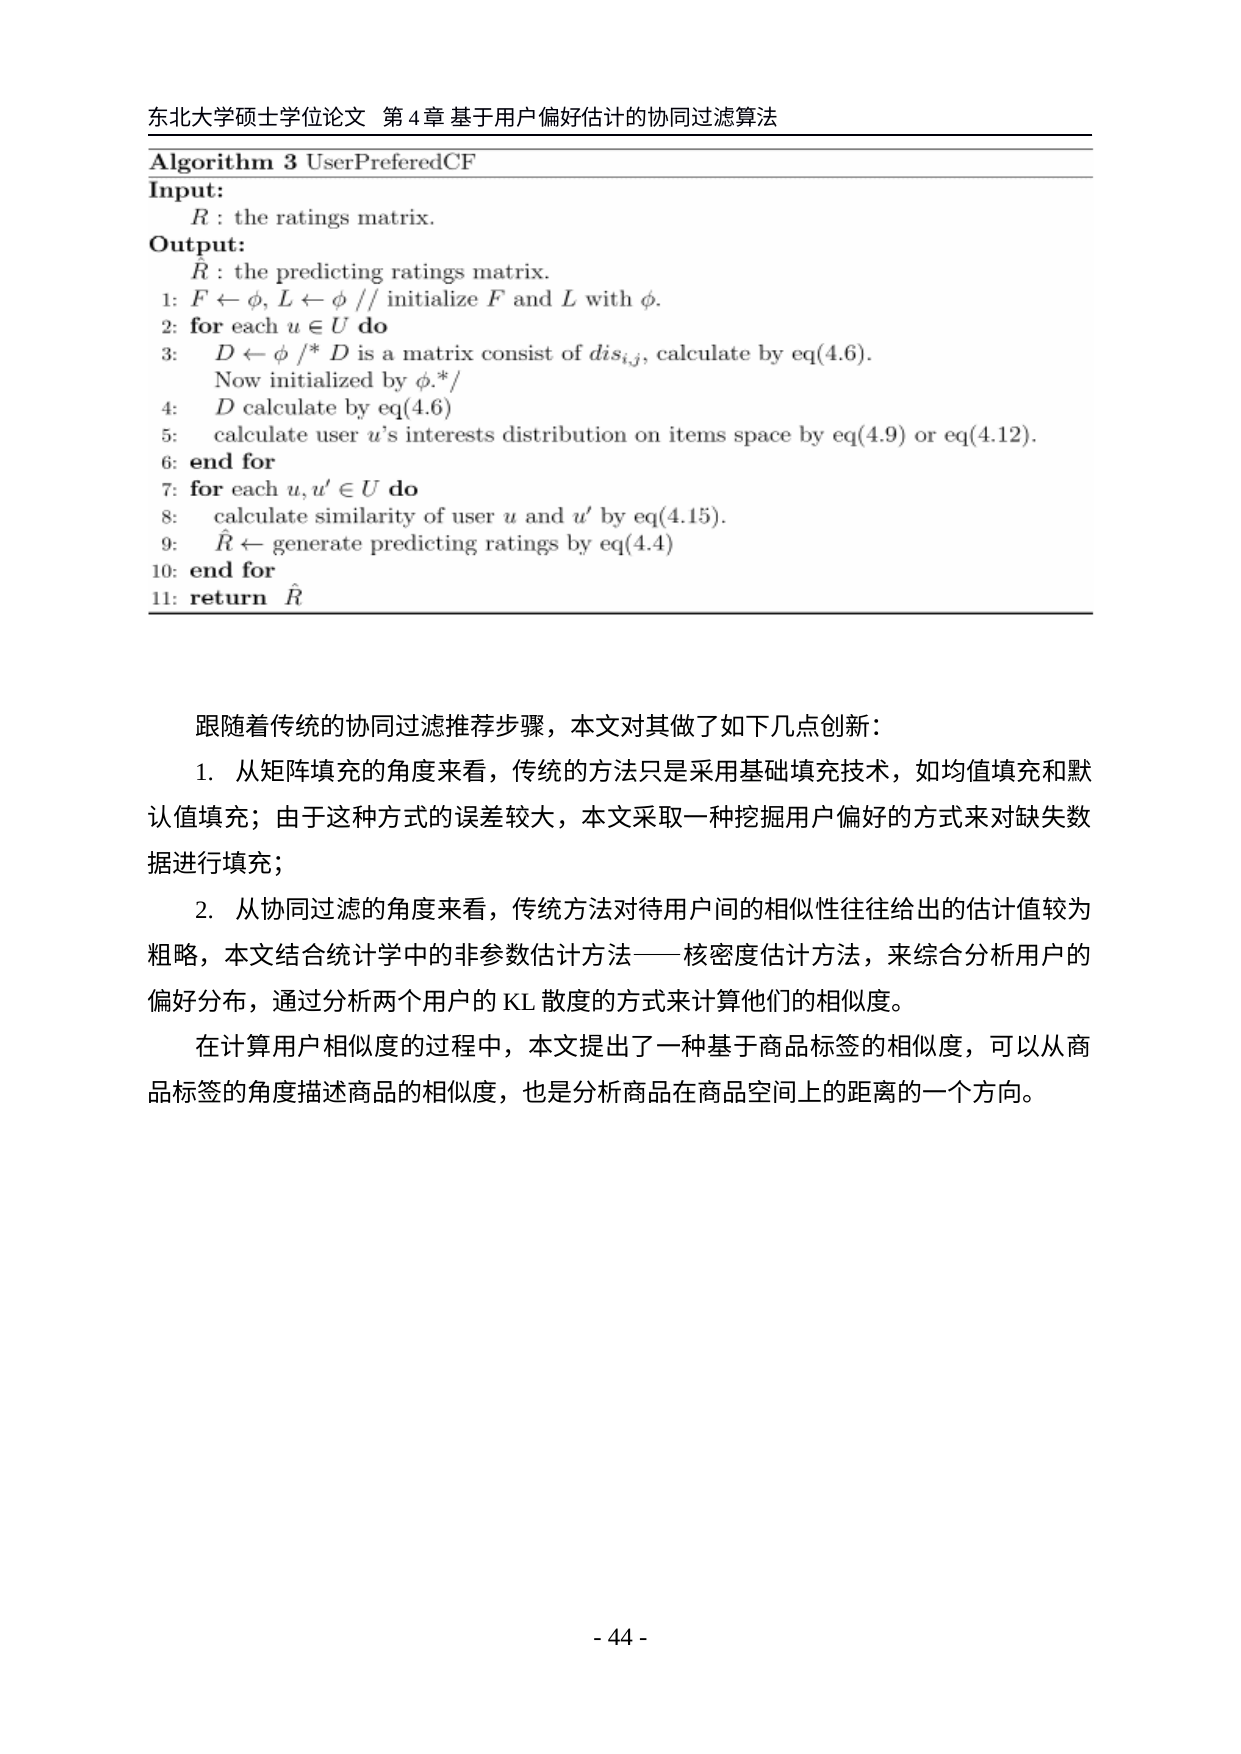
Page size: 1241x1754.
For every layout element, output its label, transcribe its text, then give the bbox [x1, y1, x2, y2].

list 从矩阵填充的角度来看，传统的方法只是采用基础填充技术，如均值填充和默认值填充；由于这种方式的误差较大，本文采取一种挖掘用户偏好的方式来对缺失数据进行填充； [148, 744, 1092, 882]
list 从协同过滤的角度来看，传统方法对待用户间的相似性往往给出的估计值较为粗略，本文结合统计学中的非参数估计方法——核密度估计方法，来综合分析用户的偏好分布，通过分析两个用户的KL散度的方式来计算他们的相似度。 [148, 882, 1092, 1019]
text 跟随着传统的协同过滤推荐步骤，本文对其做了如下几点创新： [148, 698, 1092, 744]
text 在计算用户相似度的过程中，本文提出了一种基于商品标签的相似度，可以从商品标签的角度描述商品的相似度，也是分析商品在商品空间上的距离的一个方向。 [148, 1019, 1092, 1111]
